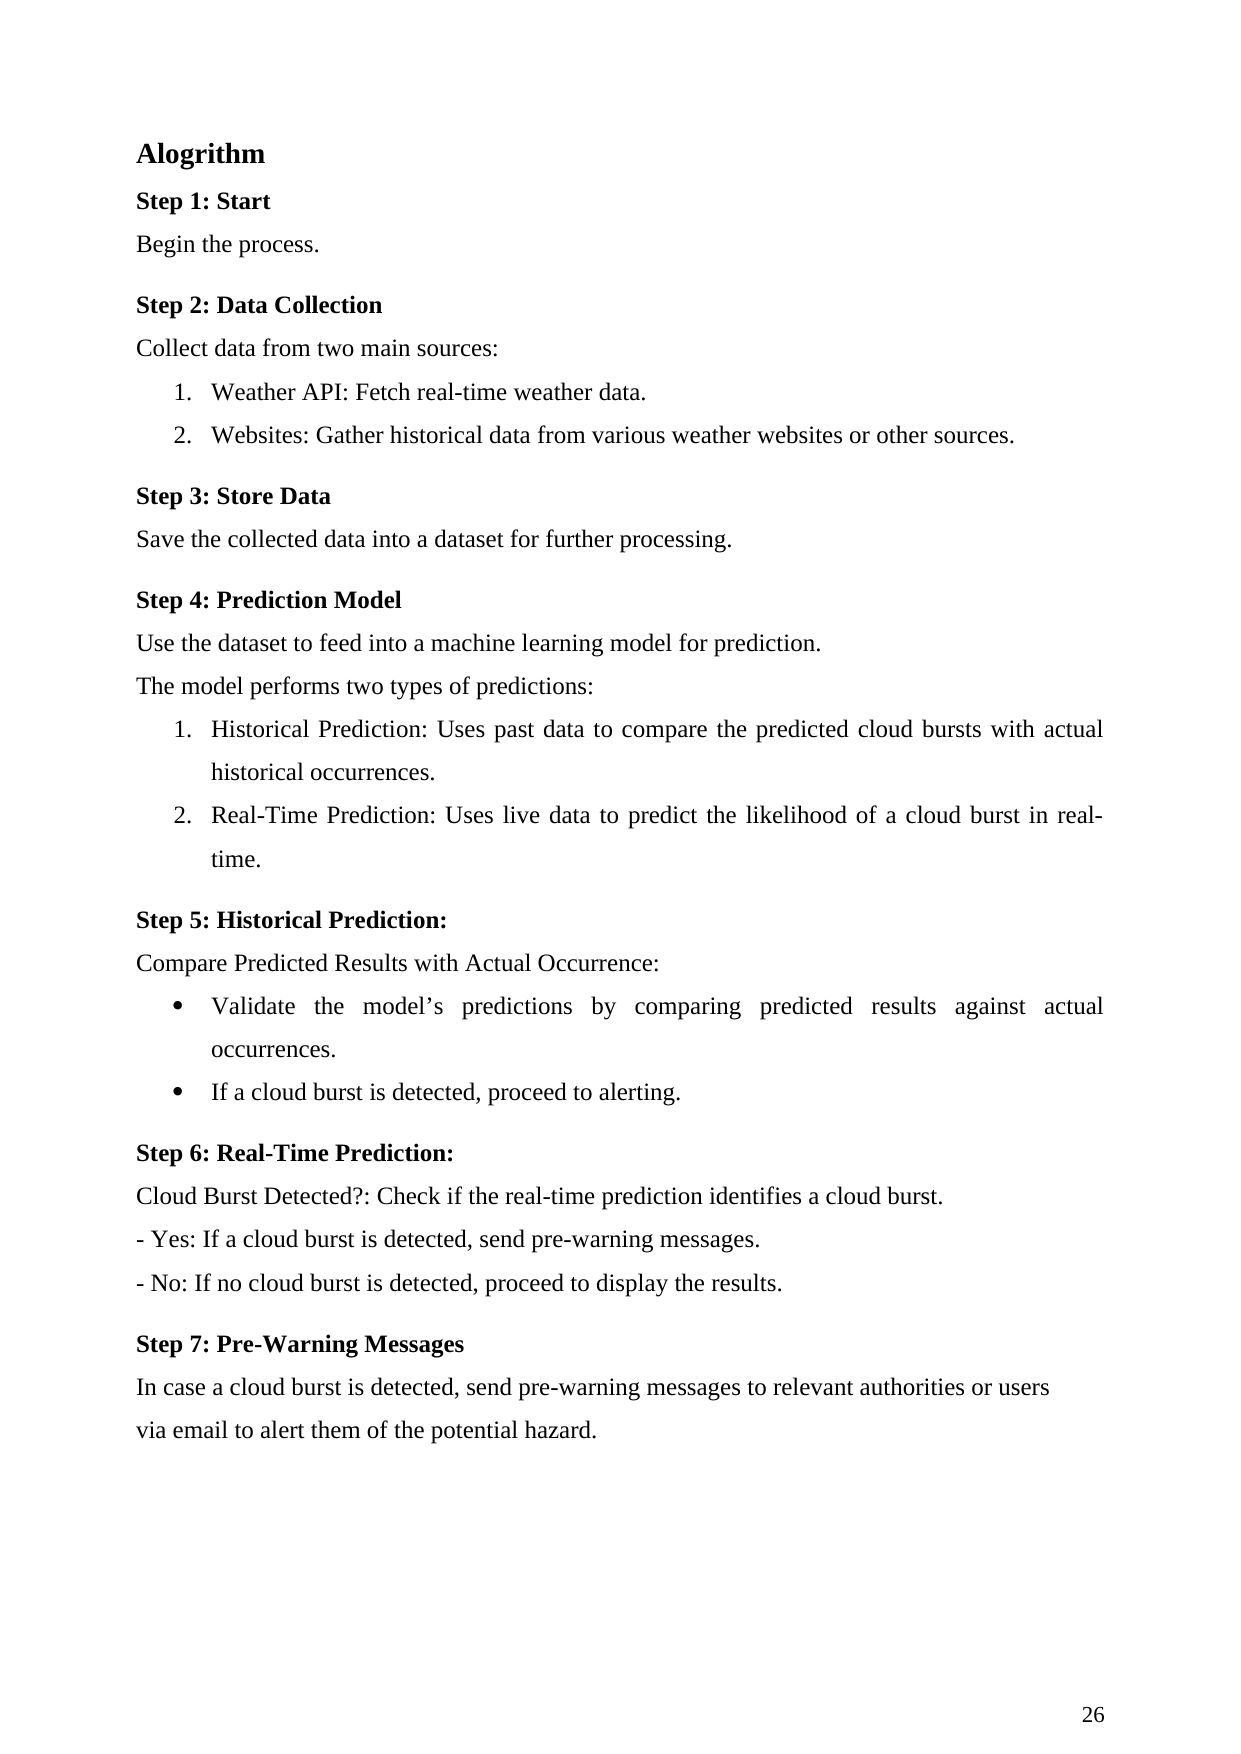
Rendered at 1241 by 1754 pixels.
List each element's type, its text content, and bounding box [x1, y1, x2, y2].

text - No: If no cloud burst is detected, proceed to display the results. [136, 1268, 1104, 1296]
text Step 7: Pre-Warning Messages [136, 1329, 1104, 1357]
list If a cloud burst is detected, proceed to alerting. [173, 1077, 1104, 1106]
text In case a cloud burst is detected, send pre-warning messages to relevant authorities or users [136, 1372, 1104, 1401]
text Begin the process. [136, 229, 1104, 258]
text Step 3: Store Data [136, 481, 1104, 509]
text Step 4: Prediction Model [136, 585, 1104, 614]
text Step 2: Data Collection [136, 290, 1104, 319]
list Websites: Gather historical data from various weather websites or other sources. [173, 420, 1104, 448]
list Weather API: Fetch real-time weather data. [173, 377, 1104, 405]
list Historical Prediction: Uses past data to compare the predicted cloud bursts with actual historical occurrences. [173, 714, 1104, 786]
text Alogrithm [136, 136, 1104, 169]
text Use the dataset to feed into a machine learning model for prediction. [136, 628, 1104, 657]
list Validate the model’s predictions by comparing predicted results against actual occurrences. [173, 991, 1104, 1063]
text The model performs two types of predictions: [136, 671, 1104, 700]
list Real-Time Prediction: Uses live data to predict the likelihood of a cloud burst in real-time. [173, 801, 1104, 872]
text Cloud Burst Detected?: Check if the real-time prediction identifies a cloud burst. [136, 1181, 1104, 1210]
text Step 5: Historical Prediction: [136, 905, 1104, 933]
text via email to alert them of the potential hazard. [136, 1415, 1104, 1444]
text - Yes: If a cloud burst is detected, send pre-warning messages. [136, 1224, 1104, 1253]
text Step 1: Start [136, 186, 1104, 215]
text Collect data from two main sources: [136, 333, 1104, 362]
text Save the collected data into a dataset for further processing. [136, 524, 1104, 553]
text Compare Predicted Results with Actual Occurrence: [136, 948, 1104, 977]
text Step 6: Real-Time Prediction: [136, 1138, 1104, 1167]
